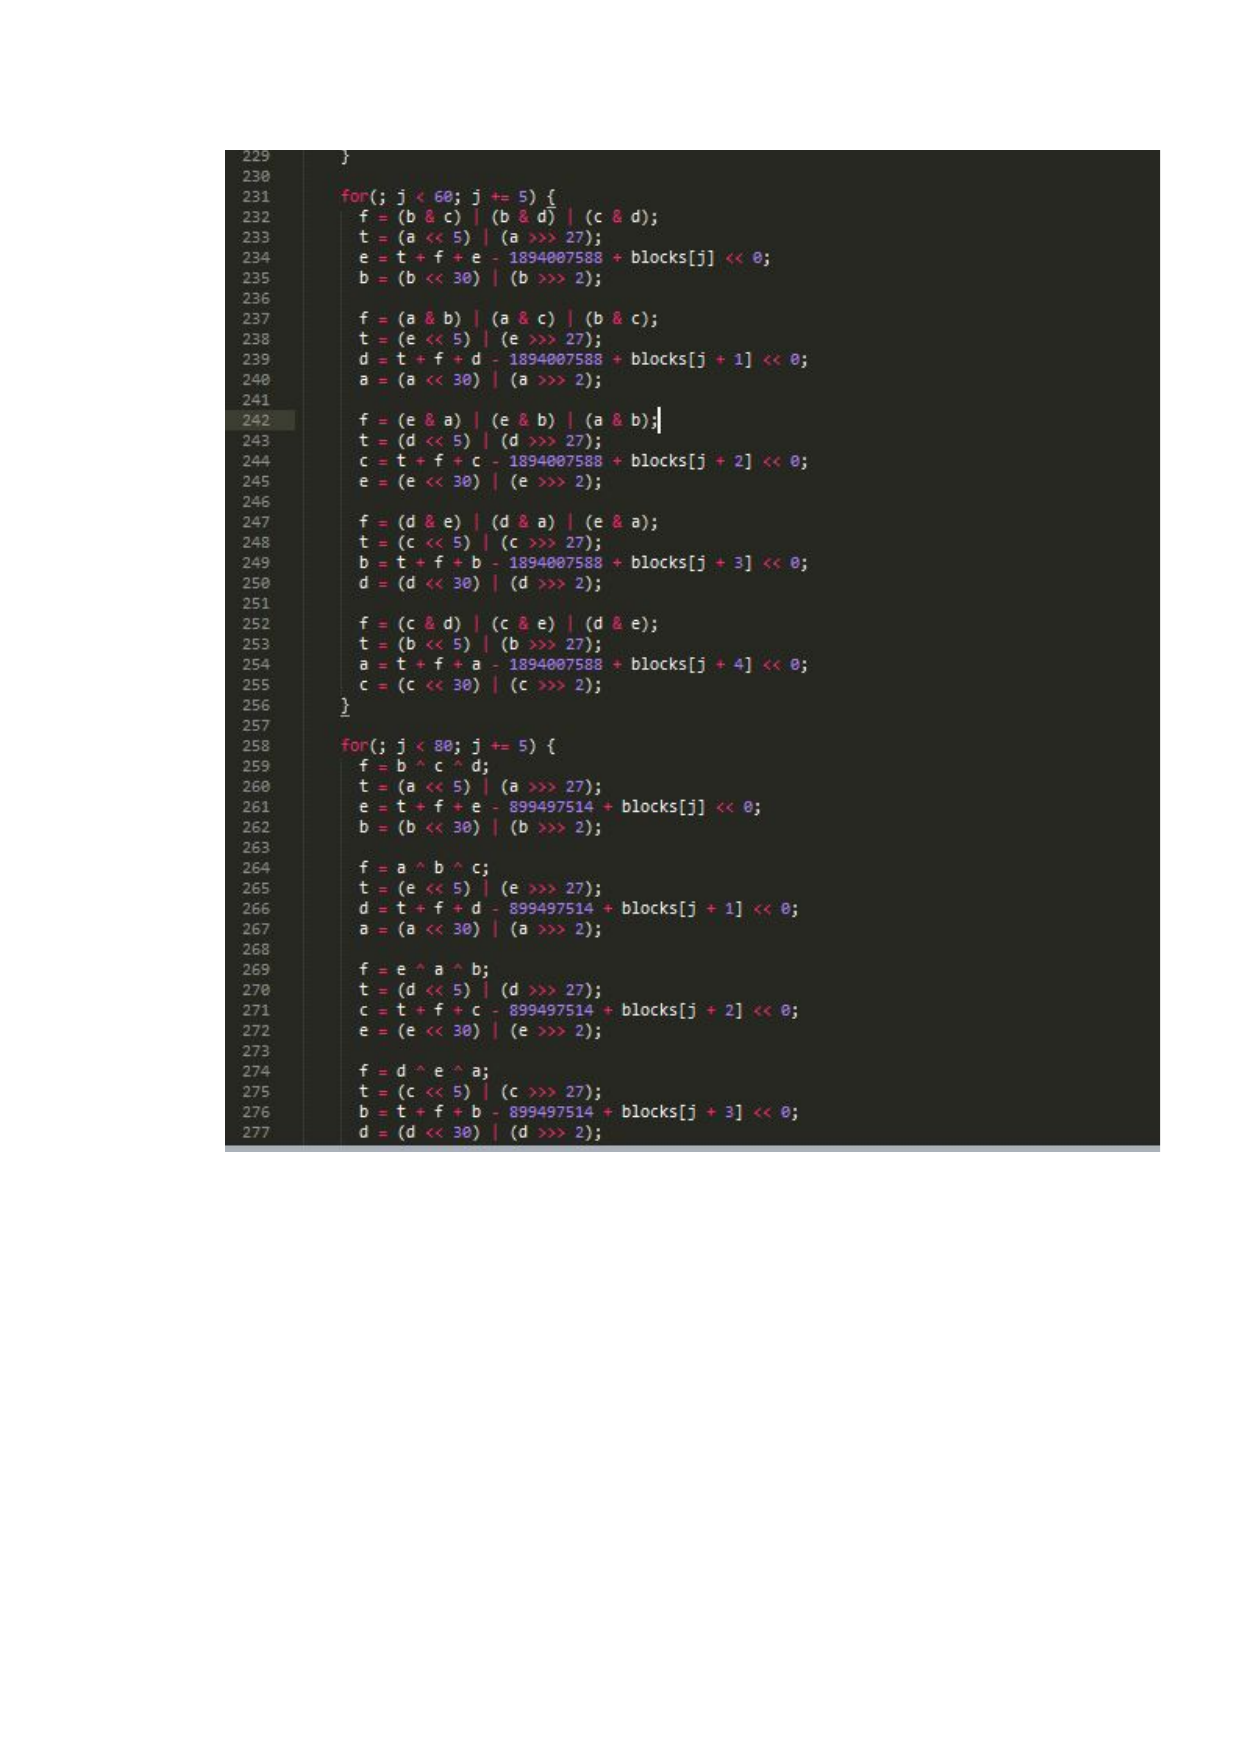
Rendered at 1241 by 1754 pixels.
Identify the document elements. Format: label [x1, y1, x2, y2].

picture [225, 150, 1161, 1152]
